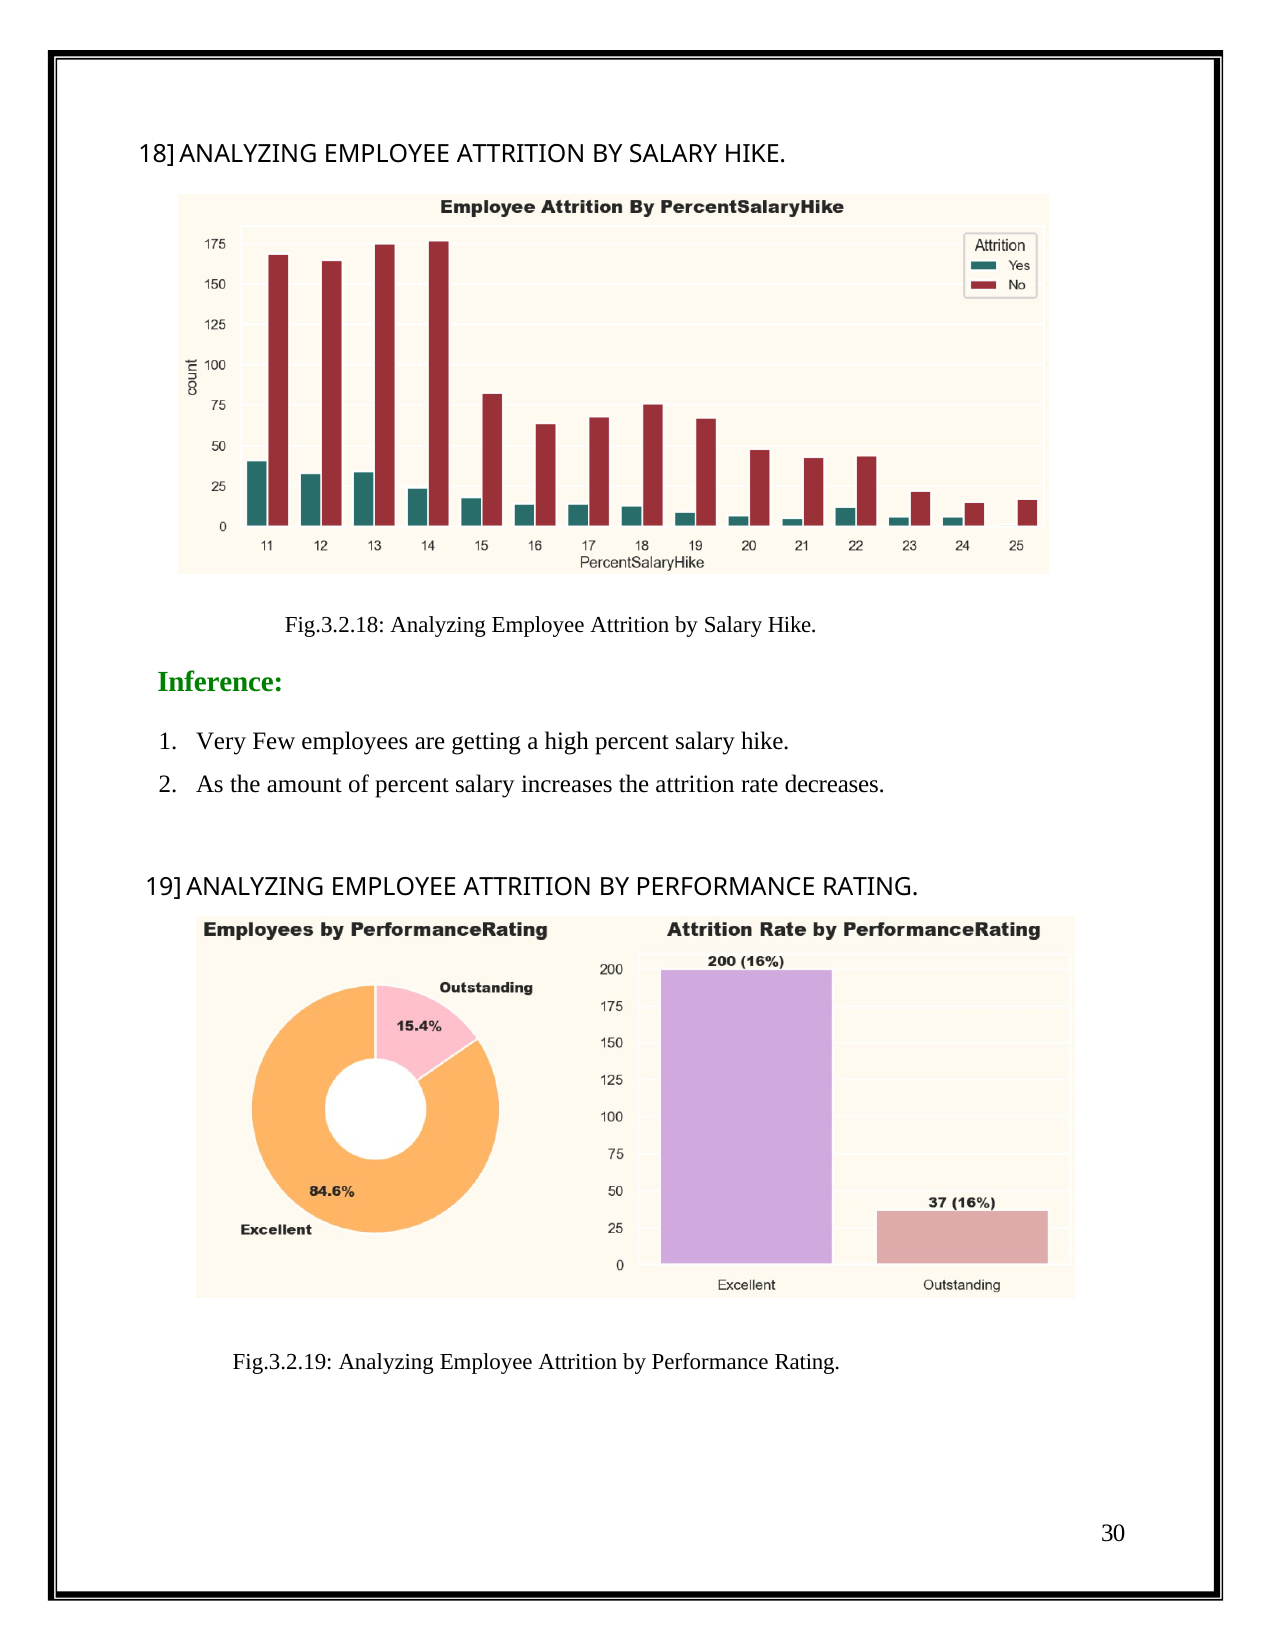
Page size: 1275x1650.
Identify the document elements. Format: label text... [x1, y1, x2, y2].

list Very Few employees are getting a high percent salary hike. [158, 726, 1200, 755]
subtitle ANALYZING EMPLOYEE ATTRITION BY PERFORMANCE RATING. [145, 868, 1200, 902]
text Fig.3.2.18: Analyzing Employee Attrition by Salary Hike. [284, 611, 1200, 637]
text Fig.3.2.19: Analyzing Employee Attrition by Performance Rating. [232, 1348, 1200, 1374]
subtitle ANALYZING EMPLOYEE ATTRITION BY SALARY HIKE. [138, 135, 1200, 169]
subtitle Inference: [157, 664, 1200, 697]
picture [178, 194, 1049, 574]
picture [196, 916, 1075, 1298]
list As the amount of percent salary increases the attrition rate decreases. [158, 769, 1200, 798]
